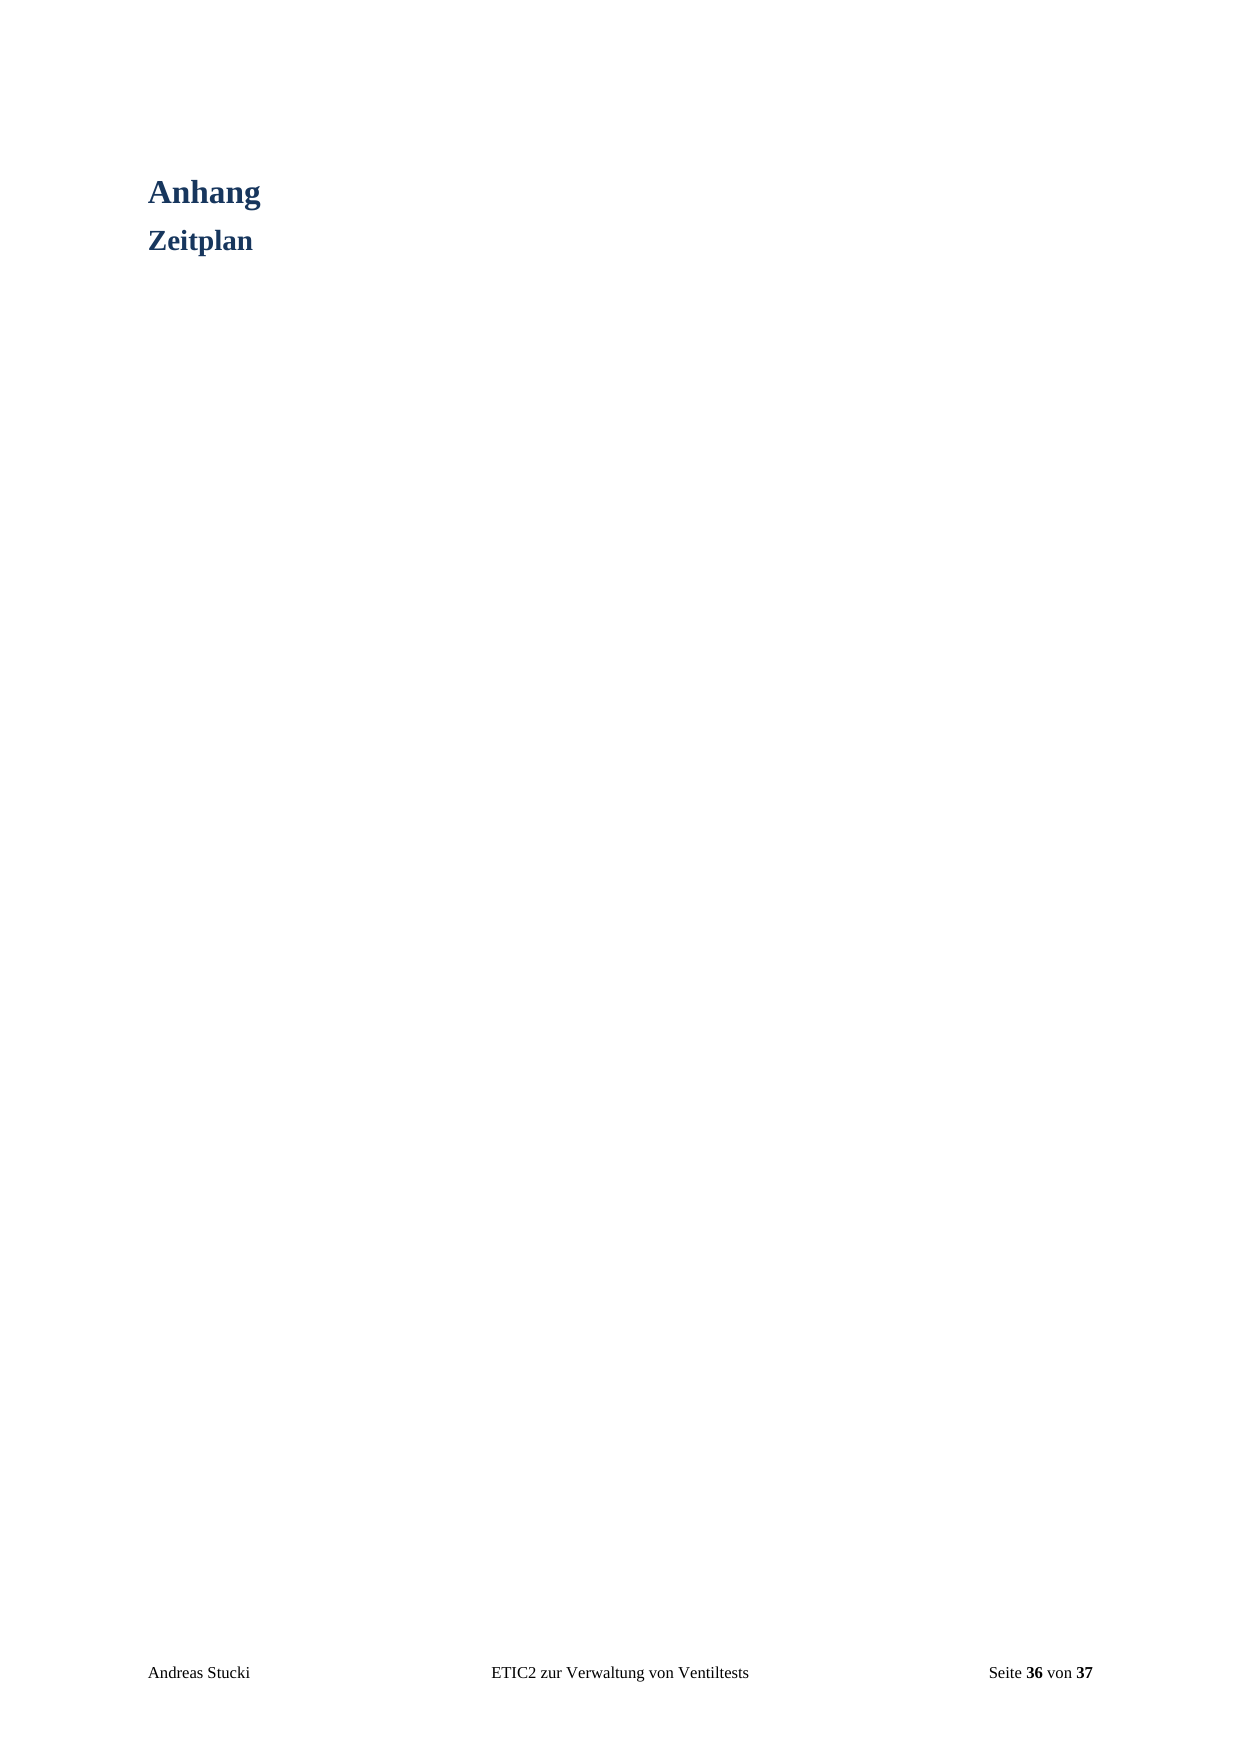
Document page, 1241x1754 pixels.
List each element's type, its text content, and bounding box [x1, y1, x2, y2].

subtitle Zeitplan [148, 223, 1092, 257]
subtitle Anhang [148, 173, 1092, 211]
